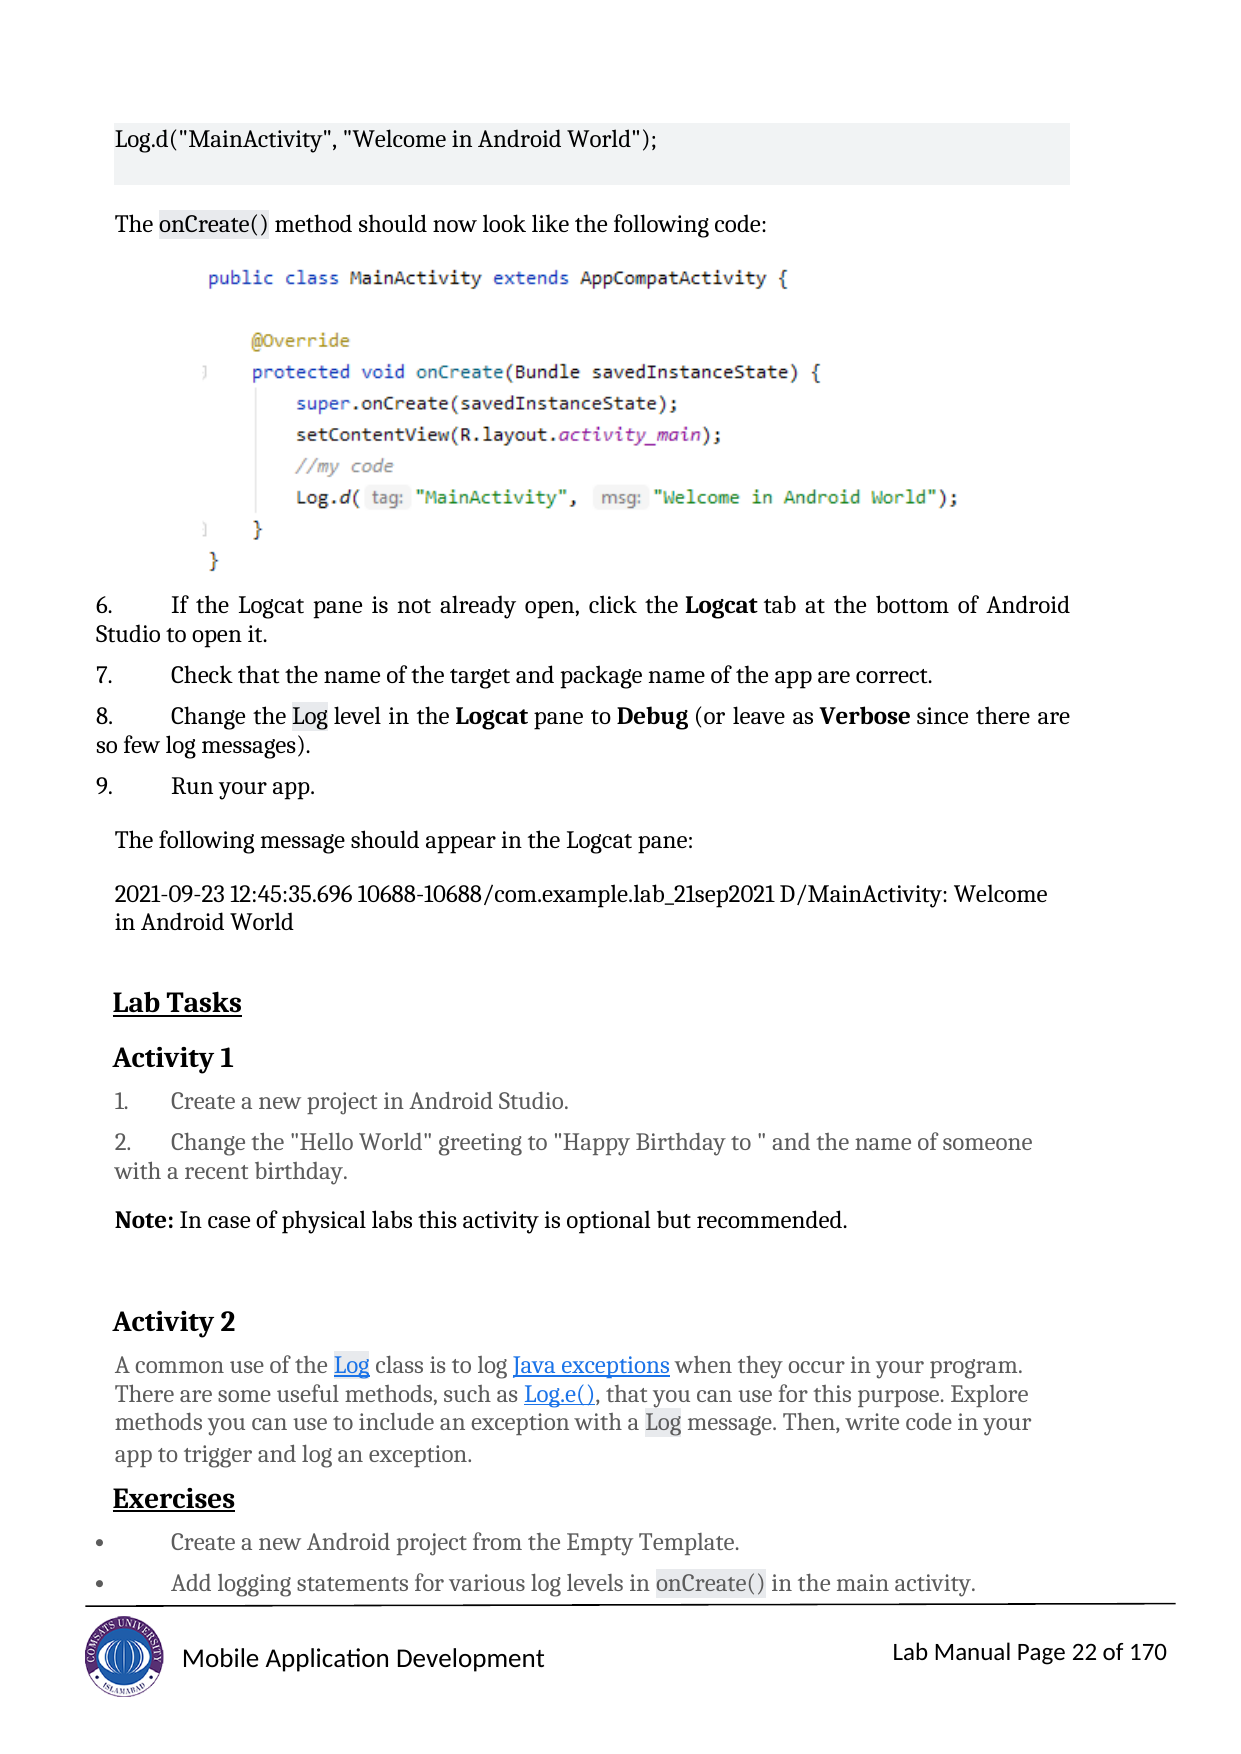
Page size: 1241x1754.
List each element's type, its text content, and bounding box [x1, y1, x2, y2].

list Change the "Hello World" greeting to "Happy Birthday to " and the name of someone with a recent birthday. [114, 1128, 1070, 1186]
picture [202, 264, 983, 579]
text Note: In case of physical labs this activity is optional but recommended. [114, 1206, 1070, 1235]
text A common use of the Log class is to log Java exceptions when they occur in your program. There are some useful methods, such as Log.e(), that you can use for this purpose. Explore methods you can use to include an exception with a Log message. Then, write code in your app to trigger and log an exception. [114, 1351, 1070, 1469]
list Create a new project in Android Studio. [114, 1087, 1070, 1116]
subtitle Exercises [112, 1482, 1070, 1516]
list Create a new Android project from the Empty Template. [96, 1528, 1070, 1557]
list Check that the name of the target and package name of the app are correct. [96, 661, 1070, 689]
subtitle Activity 1 [112, 1041, 1240, 1074]
list Add logging statements for various log levels in onCreate() in the main activity. [96, 1569, 656, 1598]
subtitle Lab Tasks [112, 986, 1070, 1020]
list Run your app. [96, 772, 1070, 801]
text The onCreate() method should now look like the following code: [269, 210, 1070, 239]
text The following message should appear in the Logcat pane: [114, 826, 1070, 854]
picture [85, 1616, 165, 1697]
list Change the Log level in the Logcat pane to Debug (or leave as Verbose since there are so few log messages). [96, 702, 1070, 759]
subtitle Activity 2 [112, 1305, 1240, 1338]
text Log.d("MainActivity", "Welcome in Android World"); [114, 123, 1070, 185]
text 2021-09-23 12:45:35.696 10688-10688/com.example.lab_21sep2021 D/MainActivity: Welcome in Android World [114, 879, 1070, 937]
list If the Logcat pane is not already open, click the Logcat tab at the bottom of Android Studio to open it. [96, 591, 1070, 648]
list Add logging statements for various log levels in onCreate() in the main activity. [766, 1569, 1070, 1598]
